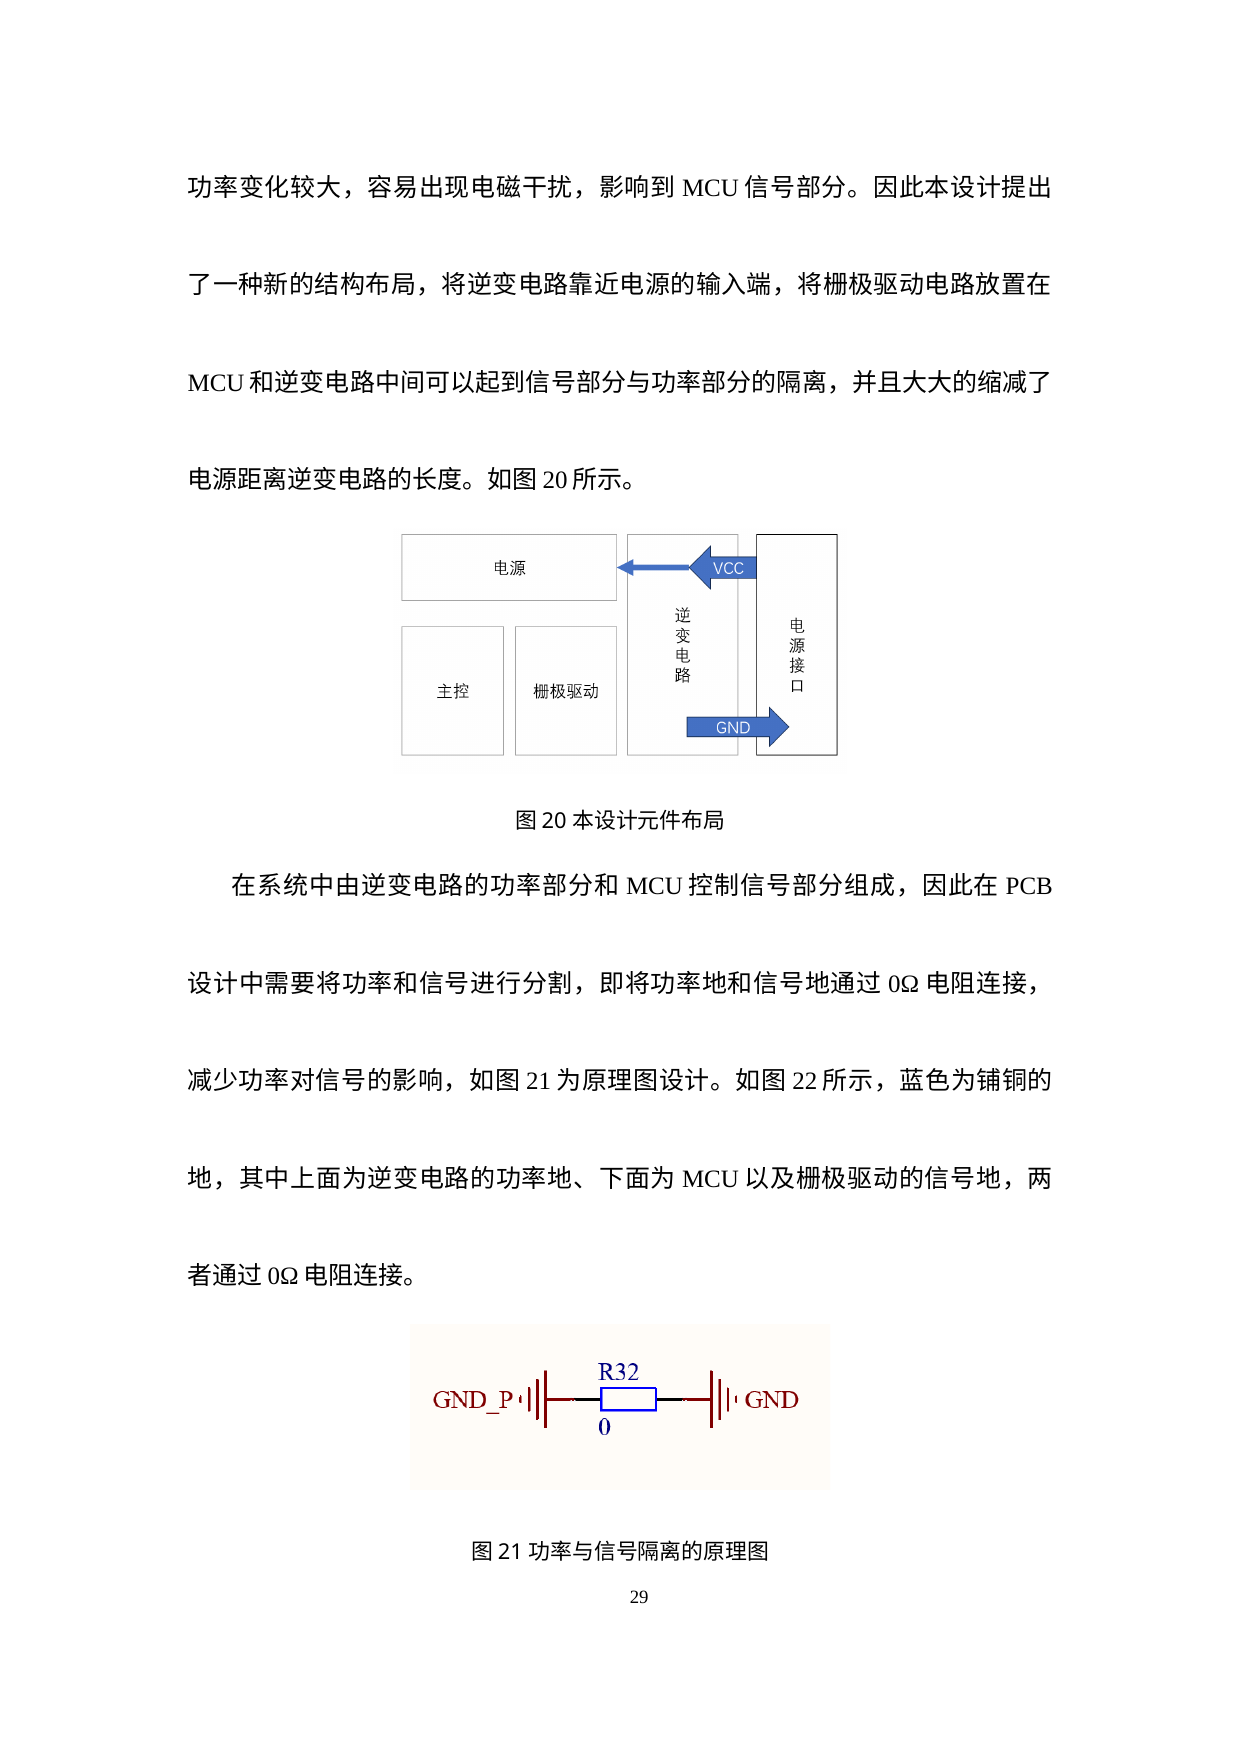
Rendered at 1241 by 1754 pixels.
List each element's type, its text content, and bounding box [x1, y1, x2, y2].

text 在系统中由逆变电路的功率部分和MCU控制信号部分组成，因此在PCB设计中需要将功率和信号进行分割，即将功率地和信号地通过0Ω电阻连接，减少功率对信号的影响，如图21为原理图设计。如图22所示，蓝色为铺铜的地，其中上面为逆变电路的功率地、下面为MCU以及栅极驱动的信号地，两者通过0Ω电阻连接。 [187, 851, 1053, 1306]
picture [393, 528, 848, 774]
text 图21 功率与信号隔离的原理图 [187, 1534, 1053, 1566]
picture [409, 1324, 831, 1490]
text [187, 153, 1053, 511]
text 图20 本设计元件布局 [187, 803, 1053, 836]
